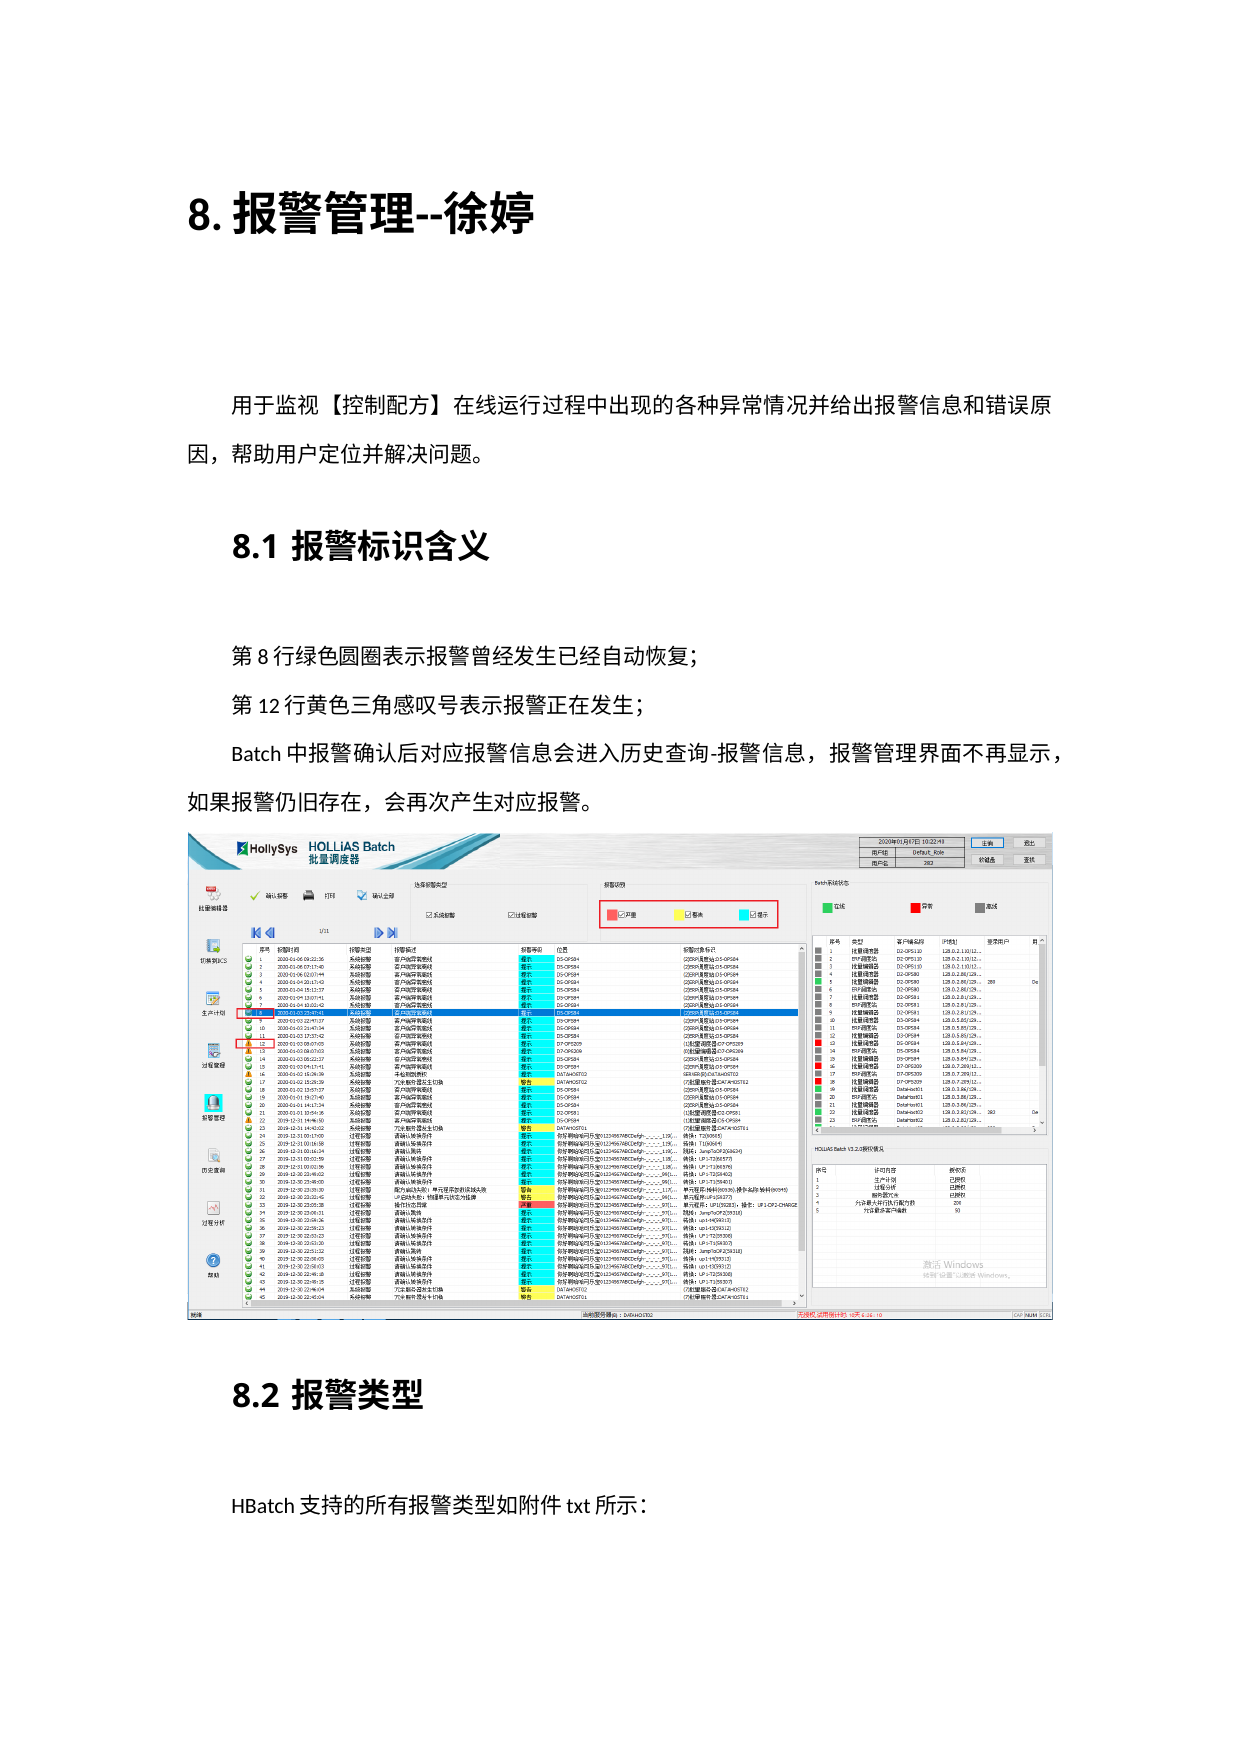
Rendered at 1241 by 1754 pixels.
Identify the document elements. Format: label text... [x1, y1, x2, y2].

subtitle 报警类型 [232, 1361, 1053, 1426]
subtitle 报警标识含义 [232, 512, 1053, 577]
text 第12行黄色三角感叹号表示报警正在发生； [187, 687, 1053, 720]
text HBatch支持的所有报警类型如附件txt所示： [187, 1488, 1053, 1521]
text 用于监视【控制配方】在线运行过程中出现的各种异常情况并给出报警信息和错误原因，帮助用户定位并解决问题。 [187, 387, 1053, 469]
picture [187, 832, 1053, 1320]
text 第8行绿色圆圈表示报警曾经发生已经自动恢复； [187, 639, 1053, 671]
text Batch中报警确认后对应报警信息会进入历史查询-报警信息，报警管理界面不再显示，如果报警仍旧存在，会再次产生对应报警。 [187, 736, 1053, 817]
subtitle 报警管理--徐婷 [187, 162, 1053, 259]
